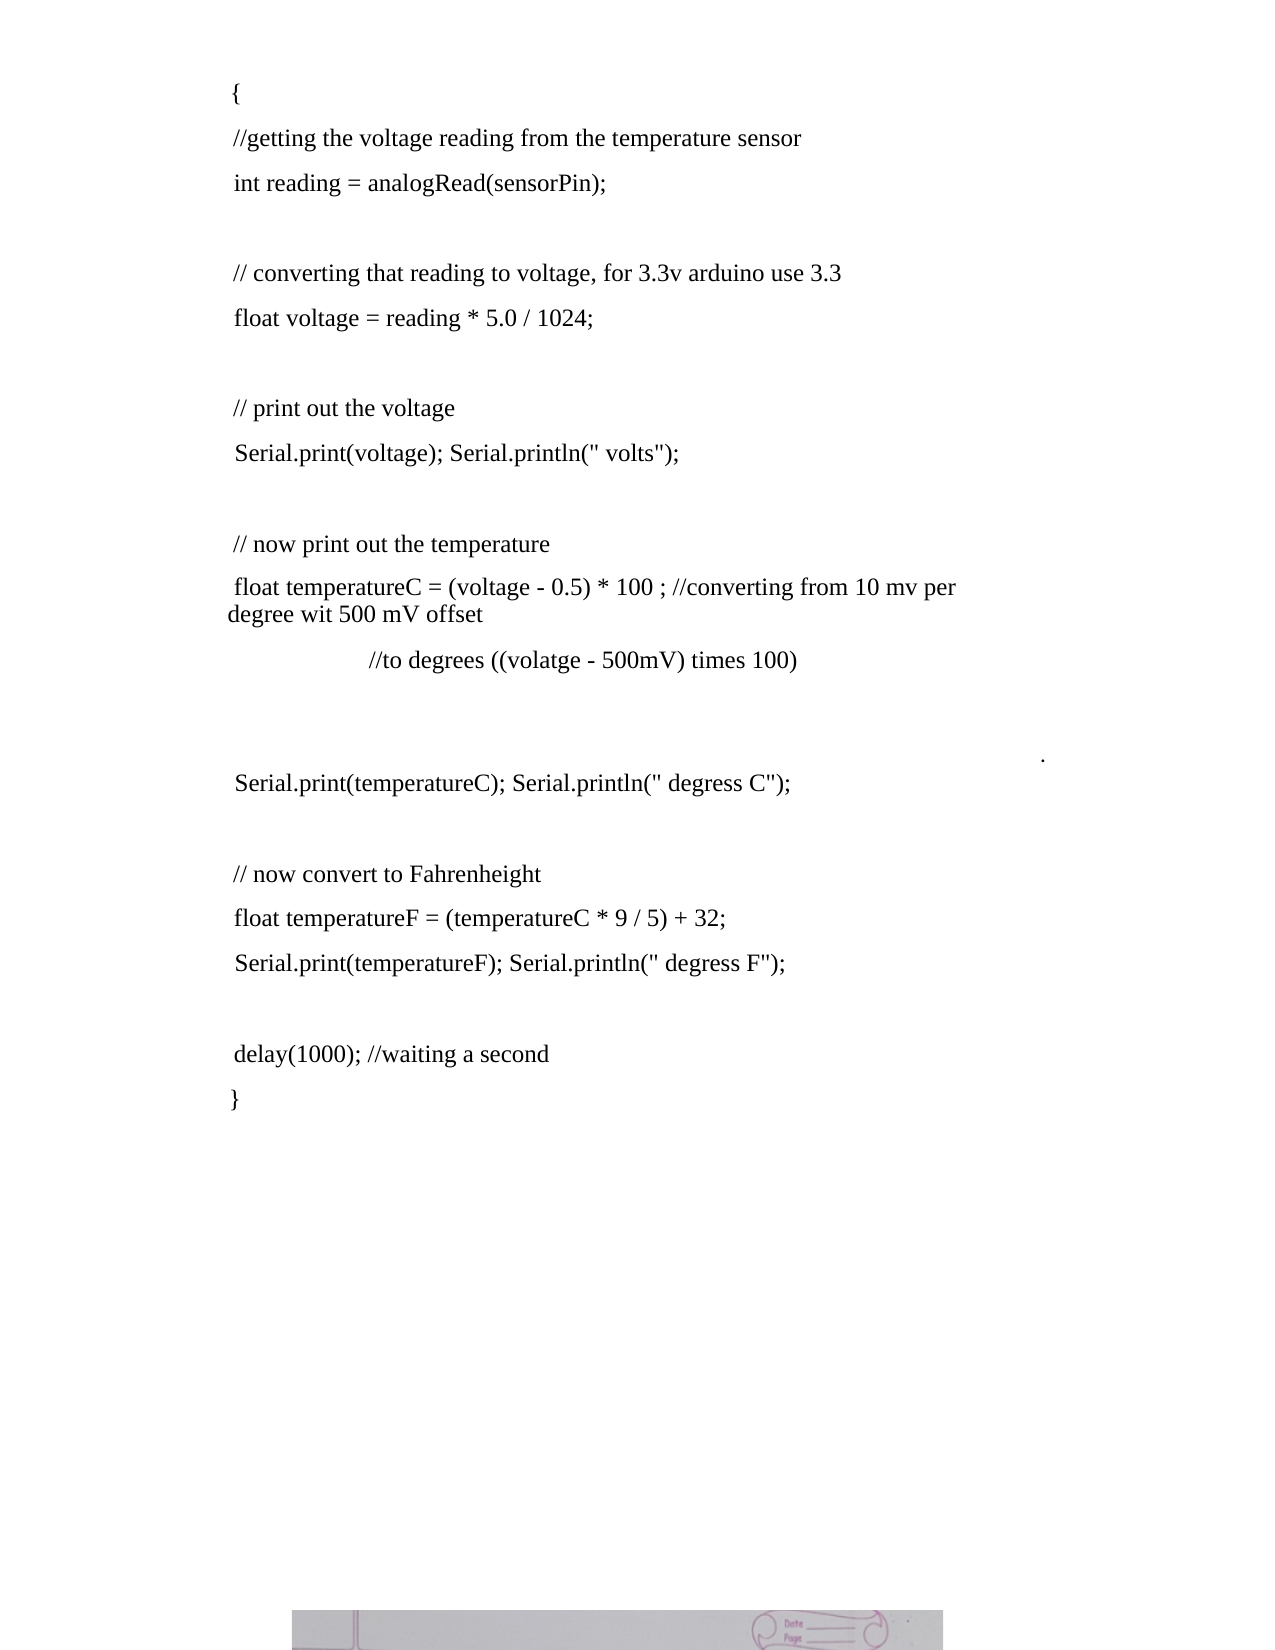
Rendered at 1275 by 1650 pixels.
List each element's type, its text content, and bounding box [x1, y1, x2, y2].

picture [291, 1610, 944, 1650]
text // converting that reading to voltage, for 3.3v arduino use 3.3 [233, 258, 1125, 287]
text { [230, 78, 1125, 107]
text float temperatureF = (temperatureC * 9 / 5) + 32; [234, 903, 1125, 932]
text . [150, 740, 1046, 768]
text } [229, 1084, 1125, 1112]
text int reading = analogRead(sensorPin); [233, 168, 1125, 197]
text delay(1000); //waiting a second [233, 1039, 1125, 1067]
text Serial.print(temperatureF); Serial.println(" degress F"); [234, 948, 1125, 977]
text float temperatureC = (voltage - 0.5) * 100 ; //converting from 10 mv per degree wit 500 mV offset [227, 573, 1011, 628]
text // now convert to Fahrenheight [233, 859, 1125, 887]
text // print out the voltage [233, 393, 1125, 422]
text float voltage = reading * 5.0 / 1024; [234, 303, 1125, 332]
text // now print out the temperature [233, 529, 1125, 557]
text Serial.print(voltage); Serial.println(" volts"); [234, 438, 1125, 467]
text //to degrees ((volatge - 500mV) times 100) [150, 645, 797, 674]
text //getting the voltage reading from the temperature sensor [233, 123, 1125, 152]
text Serial.print(temperatureC); Serial.println(" degress C"); [234, 768, 1125, 797]
